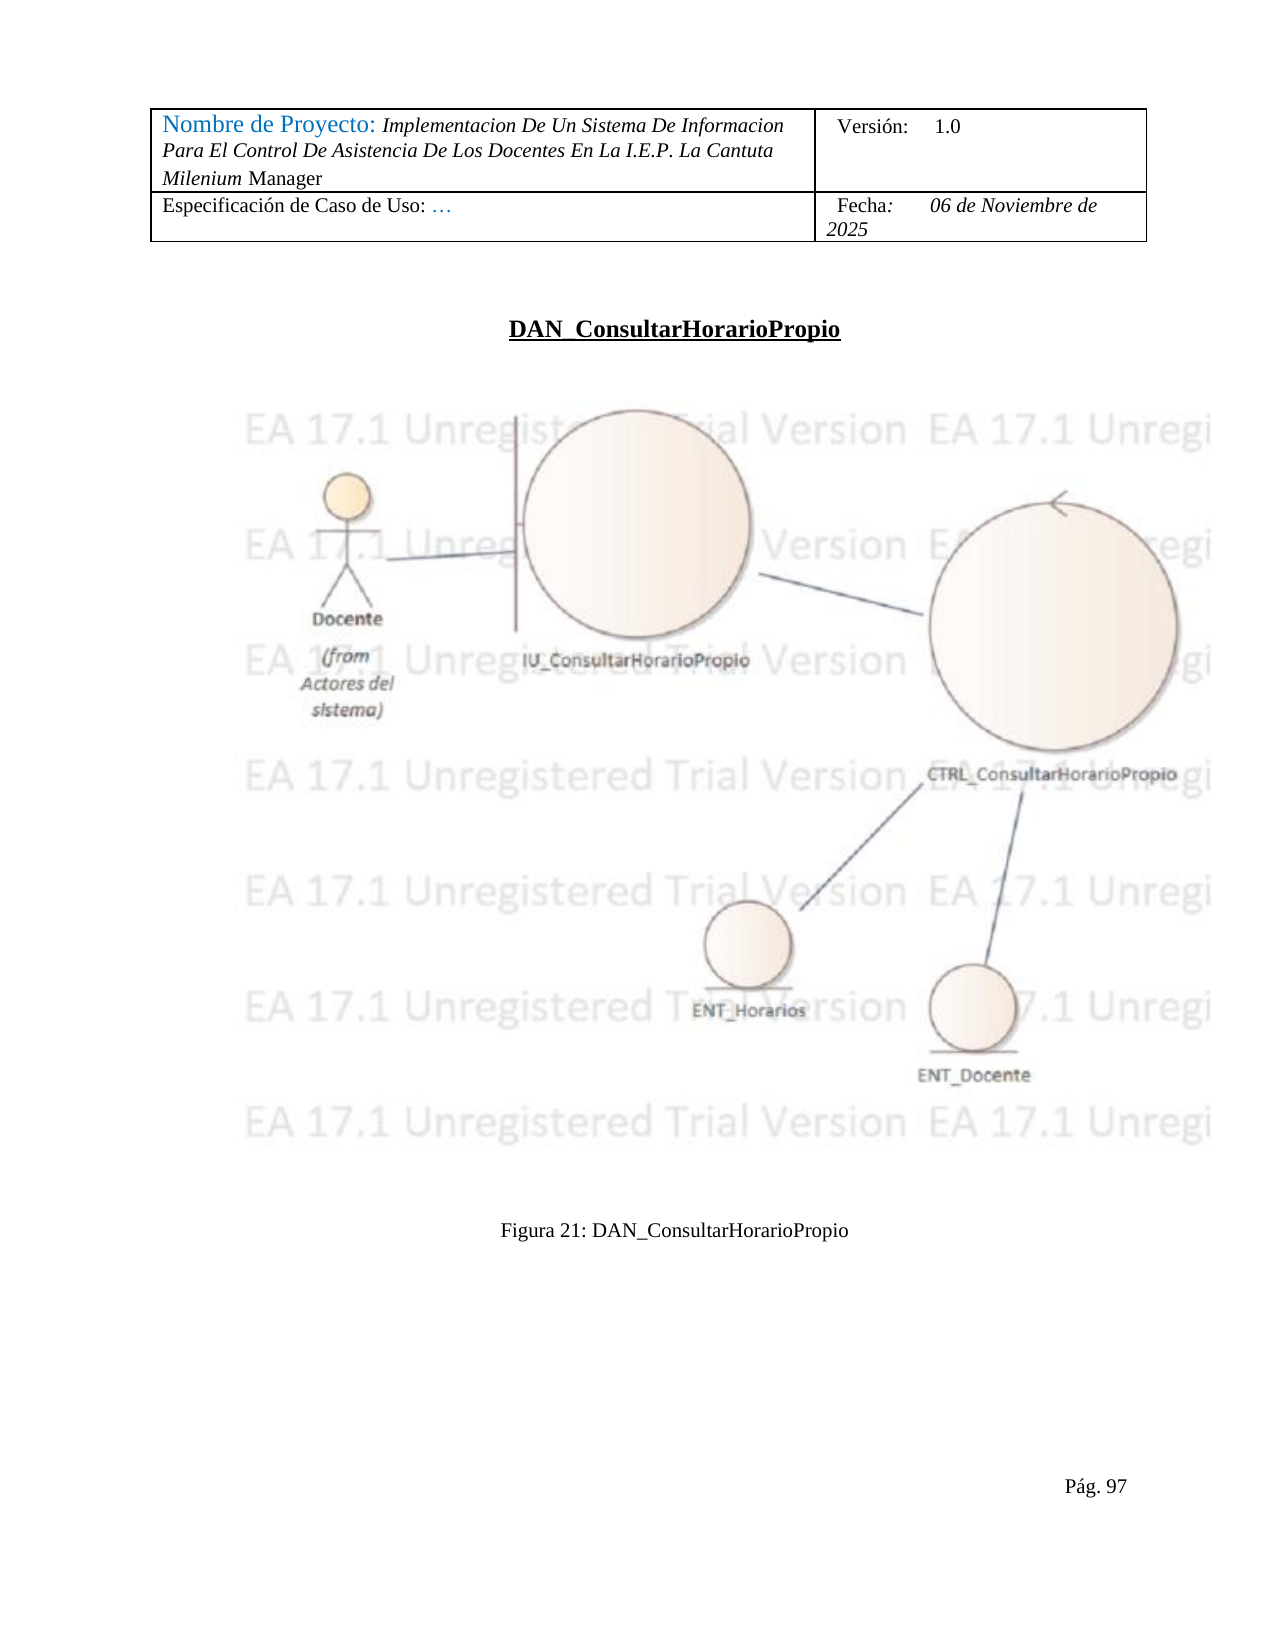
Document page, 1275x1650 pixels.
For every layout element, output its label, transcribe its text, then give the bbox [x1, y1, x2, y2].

text Figura 21: DAN_ConsultarHorarioPropio [224, 1218, 1125, 1242]
picture [223, 400, 1212, 1163]
text DAN_ConsultarHorarioPropio [224, 314, 1125, 343]
